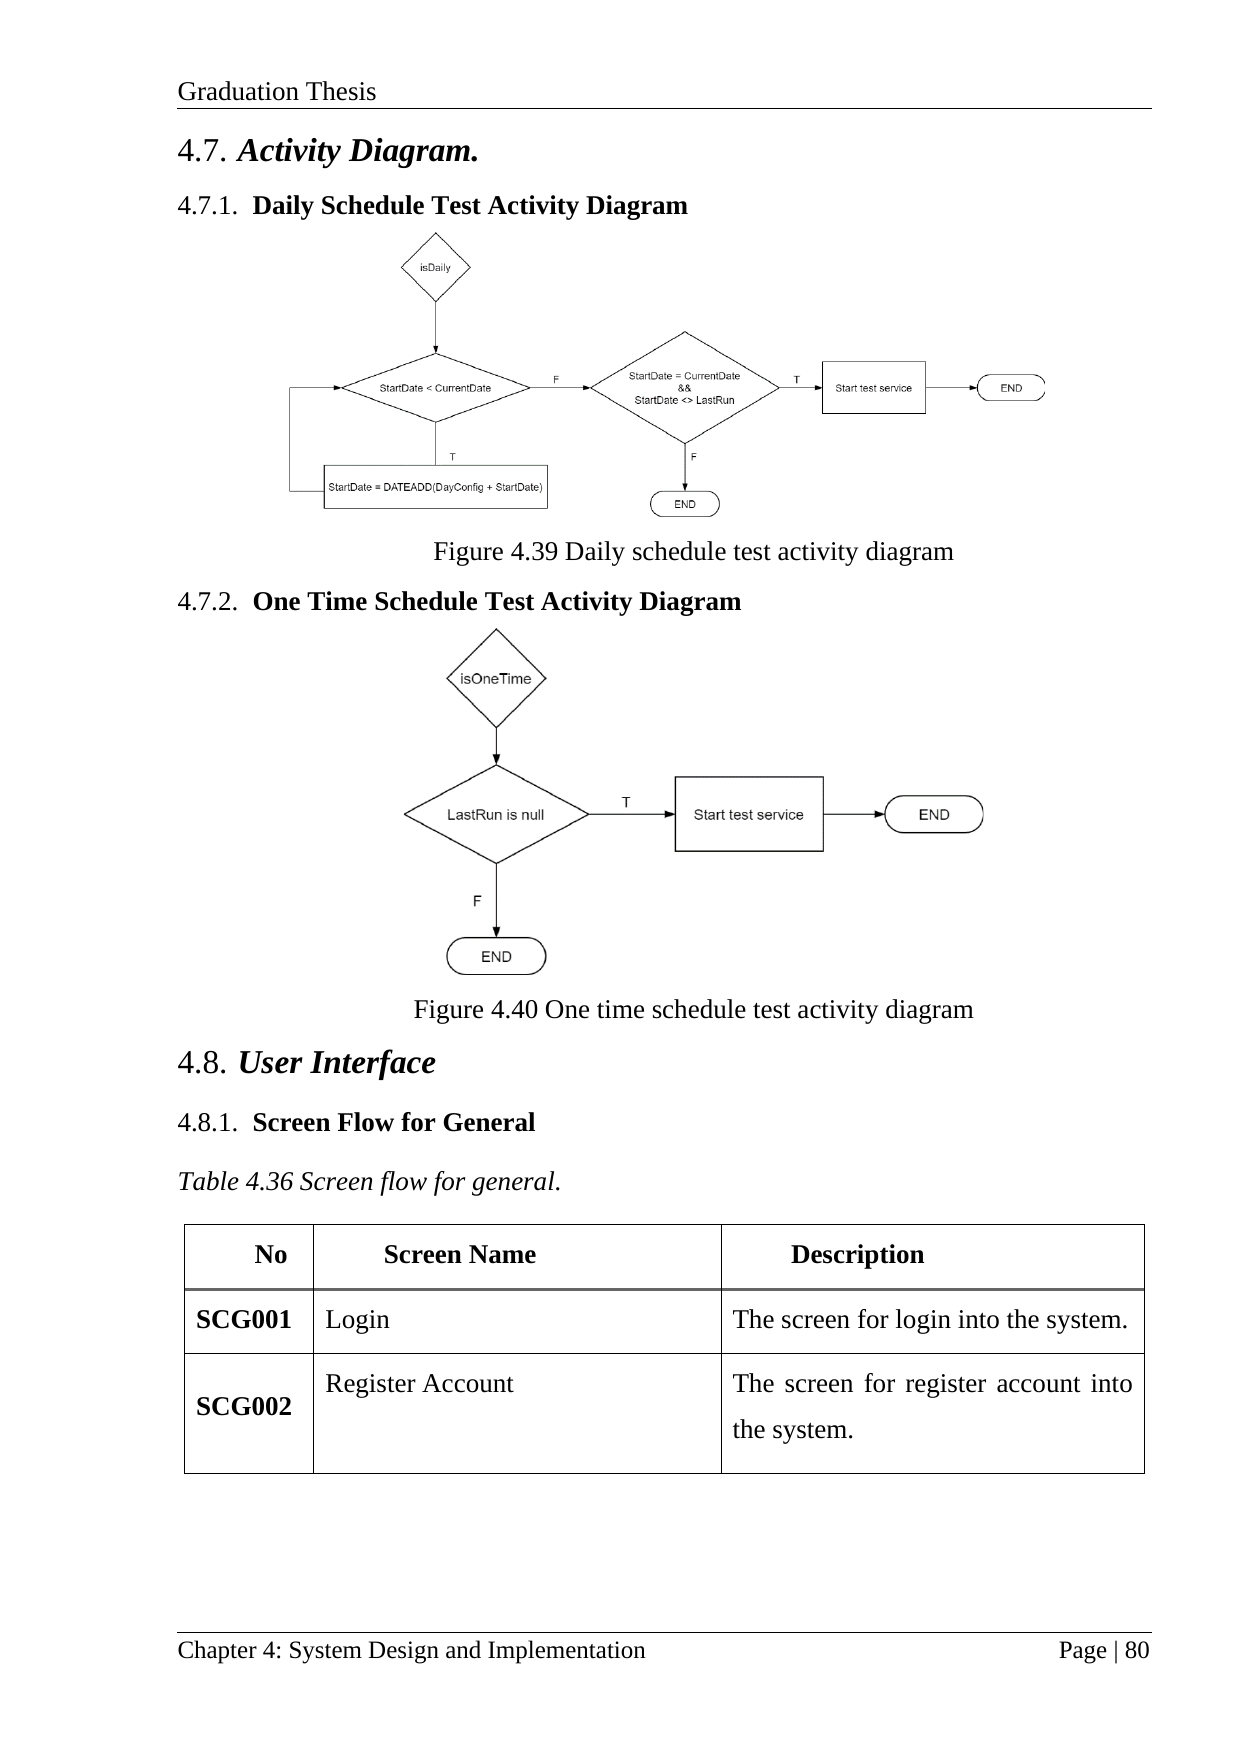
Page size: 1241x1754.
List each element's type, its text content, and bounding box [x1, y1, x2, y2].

table_cell SCG001 [185, 1291, 313, 1353]
subtitle One Time Schedule Test Activity Diagram [177, 585, 1152, 616]
table_cell The screen for login into the system. [722, 1291, 1144, 1353]
table_cell The screen for register account into the system. [722, 1354, 1144, 1472]
subtitle Daily Schedule Test Activity Diagram [177, 189, 1152, 220]
table_cell SCG002 [185, 1354, 313, 1472]
picture [283, 232, 1045, 517]
subtitle Activity Diagram. [177, 131, 1152, 169]
table_header Screen Name [314, 1225, 721, 1288]
table_header Description [722, 1225, 1144, 1288]
table_cell Register Account [314, 1354, 721, 1472]
subtitle User Interface [177, 1043, 1152, 1081]
table_header No [185, 1225, 313, 1288]
subtitle Screen Flow for General [177, 1106, 1152, 1137]
table_cell Login [314, 1291, 721, 1353]
picture [403, 628, 984, 975]
